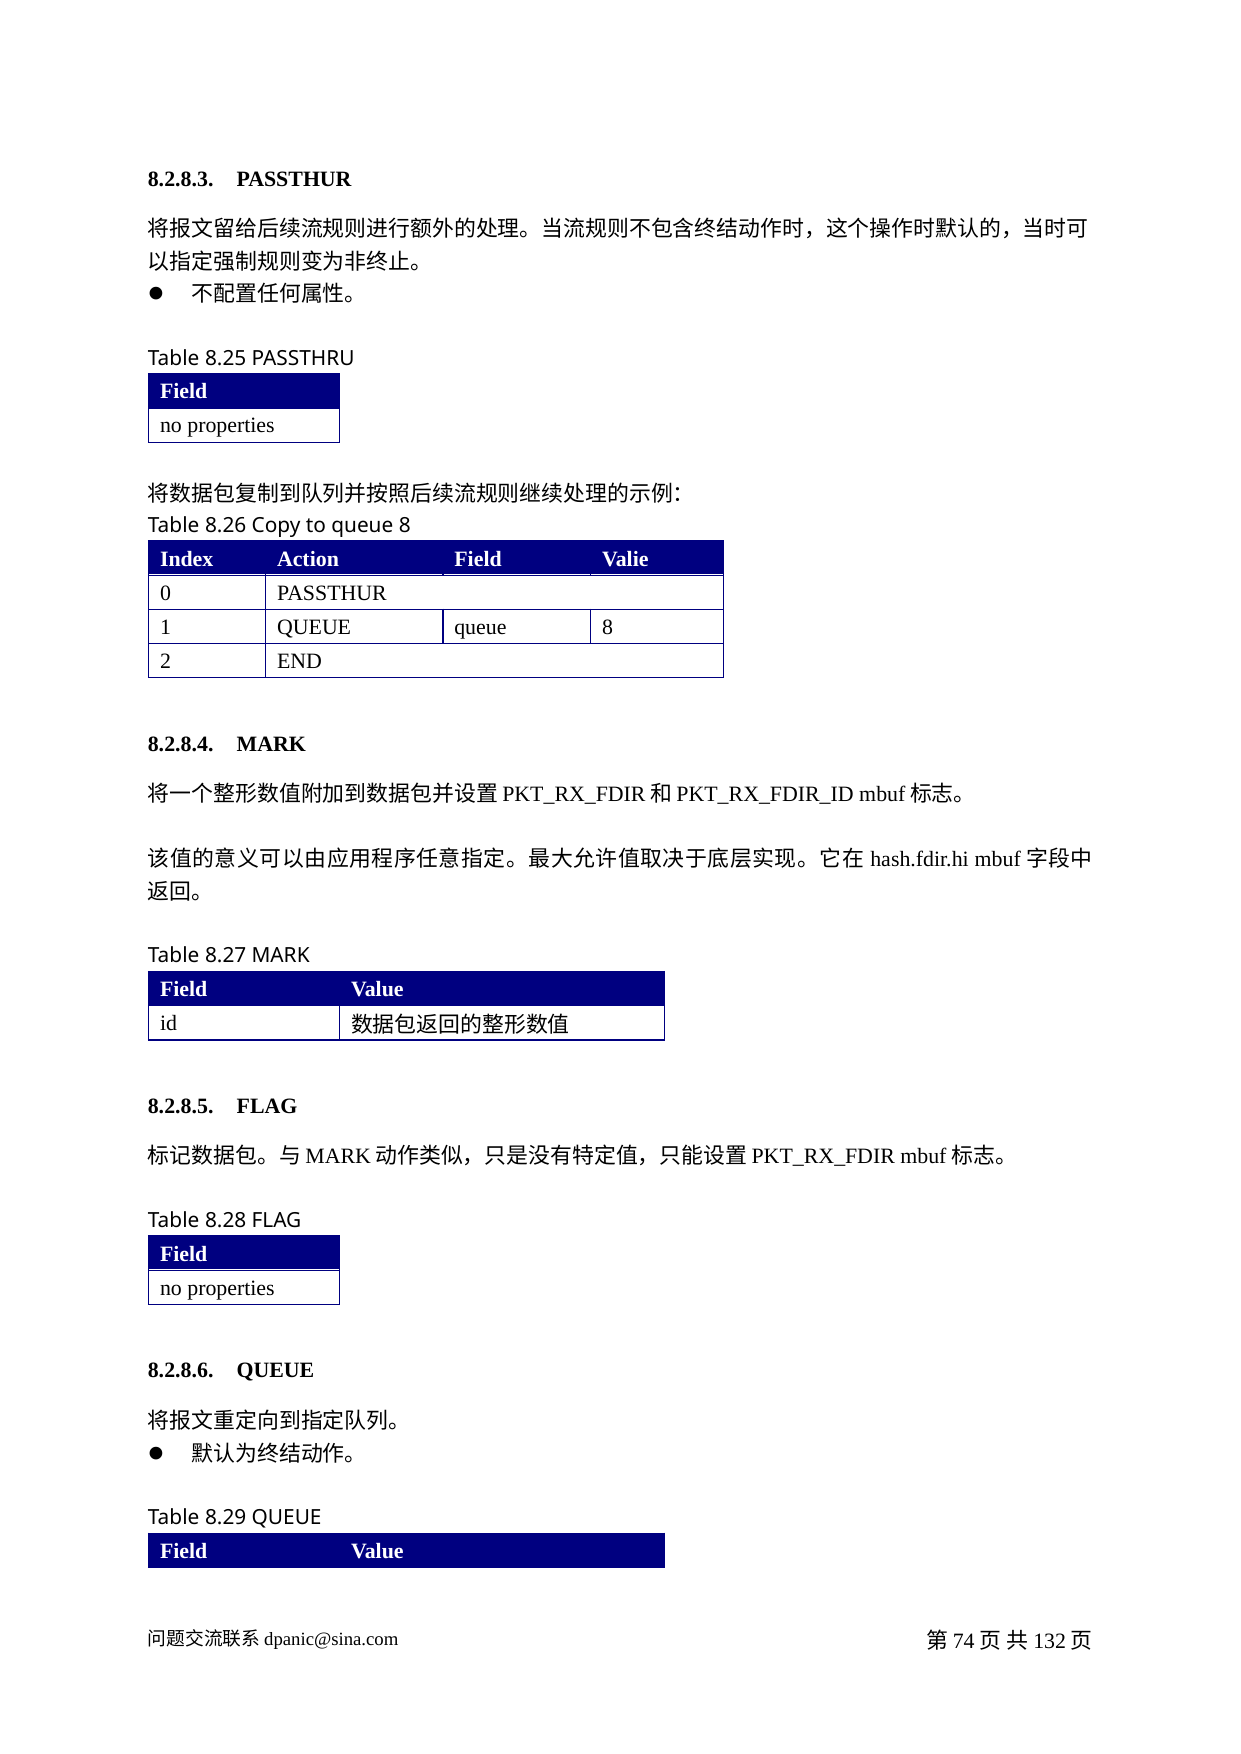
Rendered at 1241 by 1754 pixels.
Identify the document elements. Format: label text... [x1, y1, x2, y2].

table_cell 1 [149, 610, 265, 643]
table_cell id [149, 1006, 339, 1039]
text 该值的意义可以由应用程序任意指定。最大允许值取决于底层实现。它在hash.fdir.hi mbuf字段中返回。 [148, 841, 1092, 906]
table_cell PASSTHUR [266, 576, 723, 608]
text 将数据包复制到队列并按照后续流规则继续处理的示例： [148, 475, 1092, 508]
table_cell QUEUE [266, 610, 442, 643]
table_cell no properties [149, 409, 339, 441]
list 不配置任何属性。 [148, 276, 1092, 308]
table_cell END [266, 644, 723, 677]
text 标记数据包。与MARK动作类似，只是没有特定值，只能设置PKT_RX_FDIR mbuf标志。 [148, 1138, 1092, 1170]
table_cell no properties [149, 1271, 339, 1303]
text 将报文留给后续流规则进行额外的处理。当流规则不包含终结动作时，这个操作时默认的，当时可以指定强制规则变为非终止。 [148, 211, 1092, 276]
table_header Field [149, 972, 339, 1005]
table_cell 2 [149, 644, 265, 677]
table_cell 数据包返回的整形数值 [340, 1006, 664, 1039]
table_header Index [149, 542, 265, 574]
table_header Value [340, 972, 664, 1005]
text 将报文重定向到指定队列。 [148, 1403, 1092, 1435]
table_cell 0 [149, 576, 265, 608]
table_cell queue [444, 610, 590, 643]
list 默认为终结动作。 [148, 1435, 1092, 1468]
table_cell 8 [591, 610, 723, 643]
table_header Action [266, 542, 442, 574]
table_header Valie [591, 542, 723, 574]
table_header Field [149, 375, 339, 407]
table_header Field [444, 542, 590, 574]
subtitle MARK [148, 727, 1092, 759]
subtitle PASSTHUR [148, 162, 1092, 194]
subtitle QUEUE [148, 1354, 1092, 1386]
subtitle FLAG [148, 1089, 1092, 1122]
text 将一个整形数值附加到数据包并设置PKT_RX_FDIR和PKT_RX_FDIR_ID mbuf标志。 [148, 776, 1092, 808]
table_header Field [149, 1534, 339, 1567]
table_header Field [149, 1237, 339, 1269]
table_header Value [340, 1534, 664, 1567]
